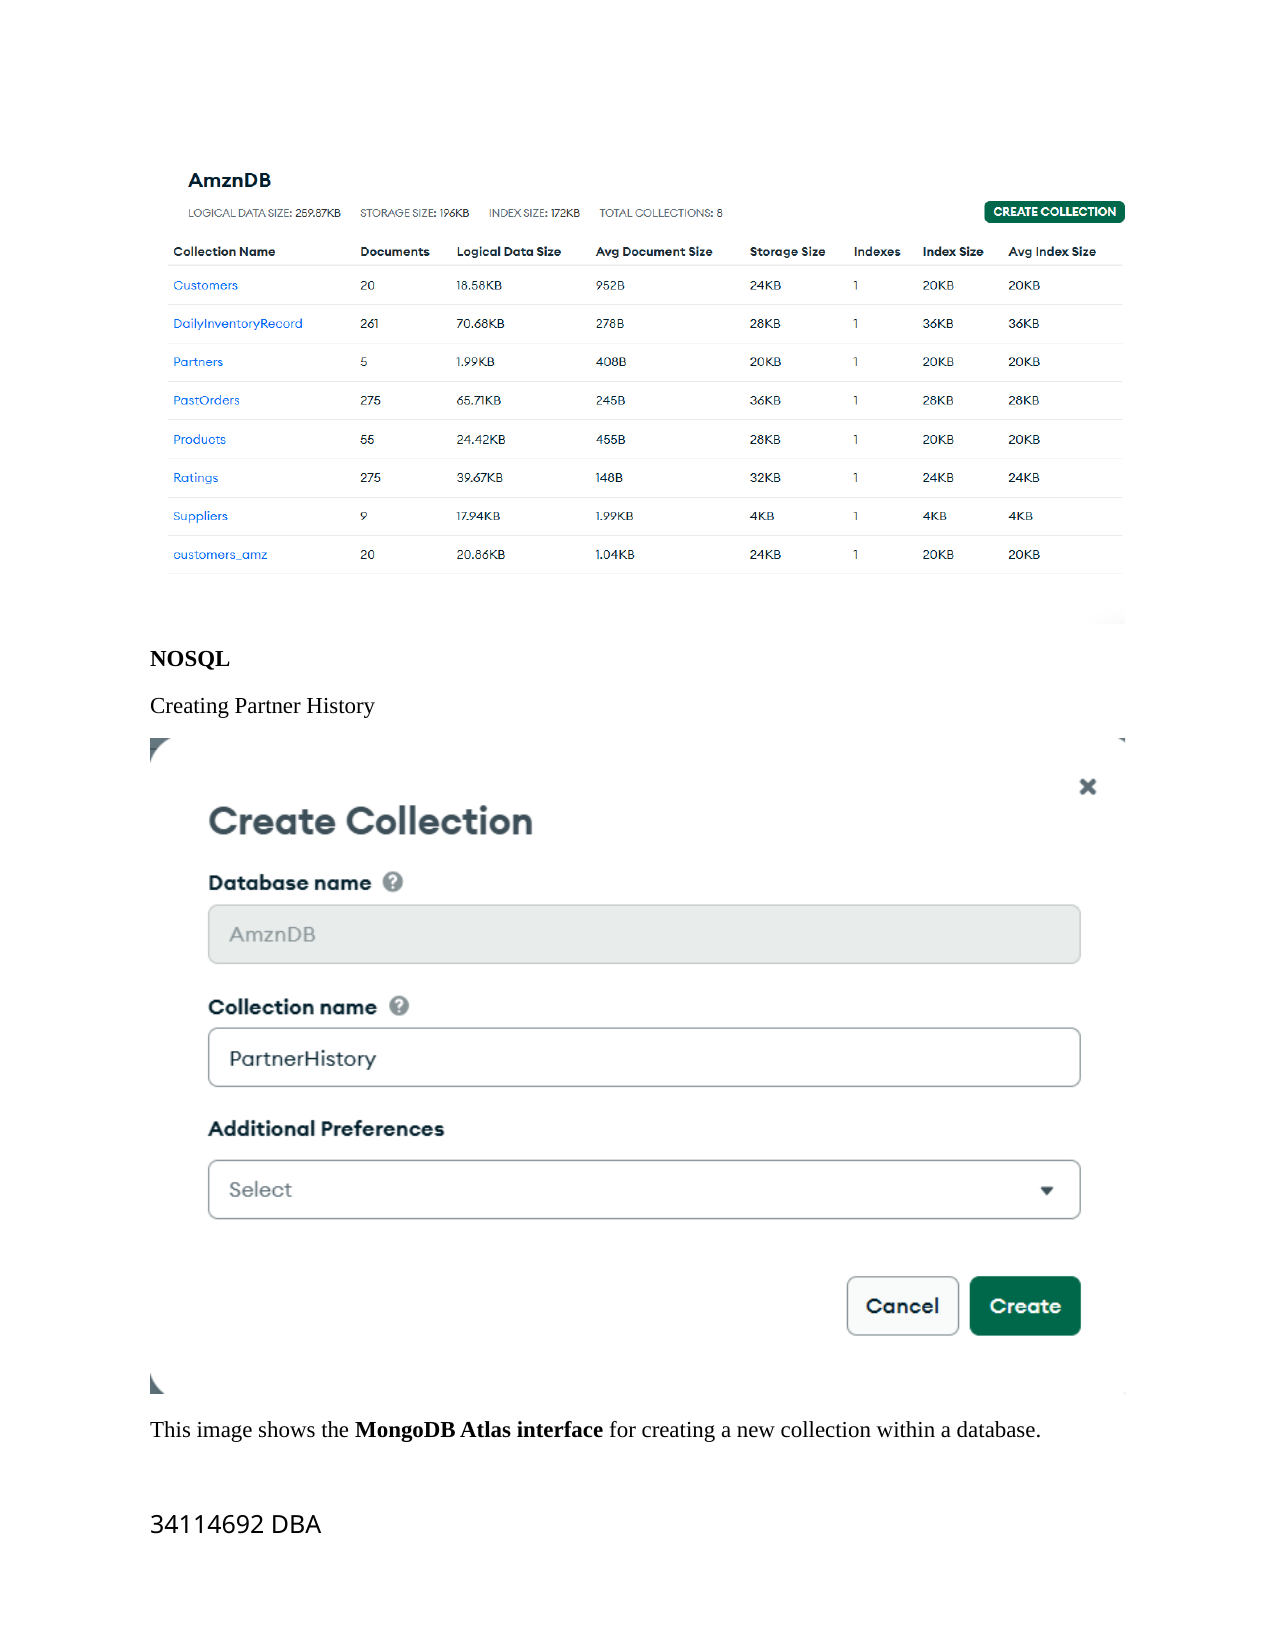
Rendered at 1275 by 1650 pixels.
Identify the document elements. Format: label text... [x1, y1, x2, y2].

text Creating Partner History [150, 692, 1125, 718]
picture [150, 738, 1125, 1394]
text This image shows the MongoDB Atlas interface for creating a new collection within a database. [150, 1416, 1125, 1442]
picture [150, 150, 1125, 624]
text NOSQL [150, 645, 1125, 671]
